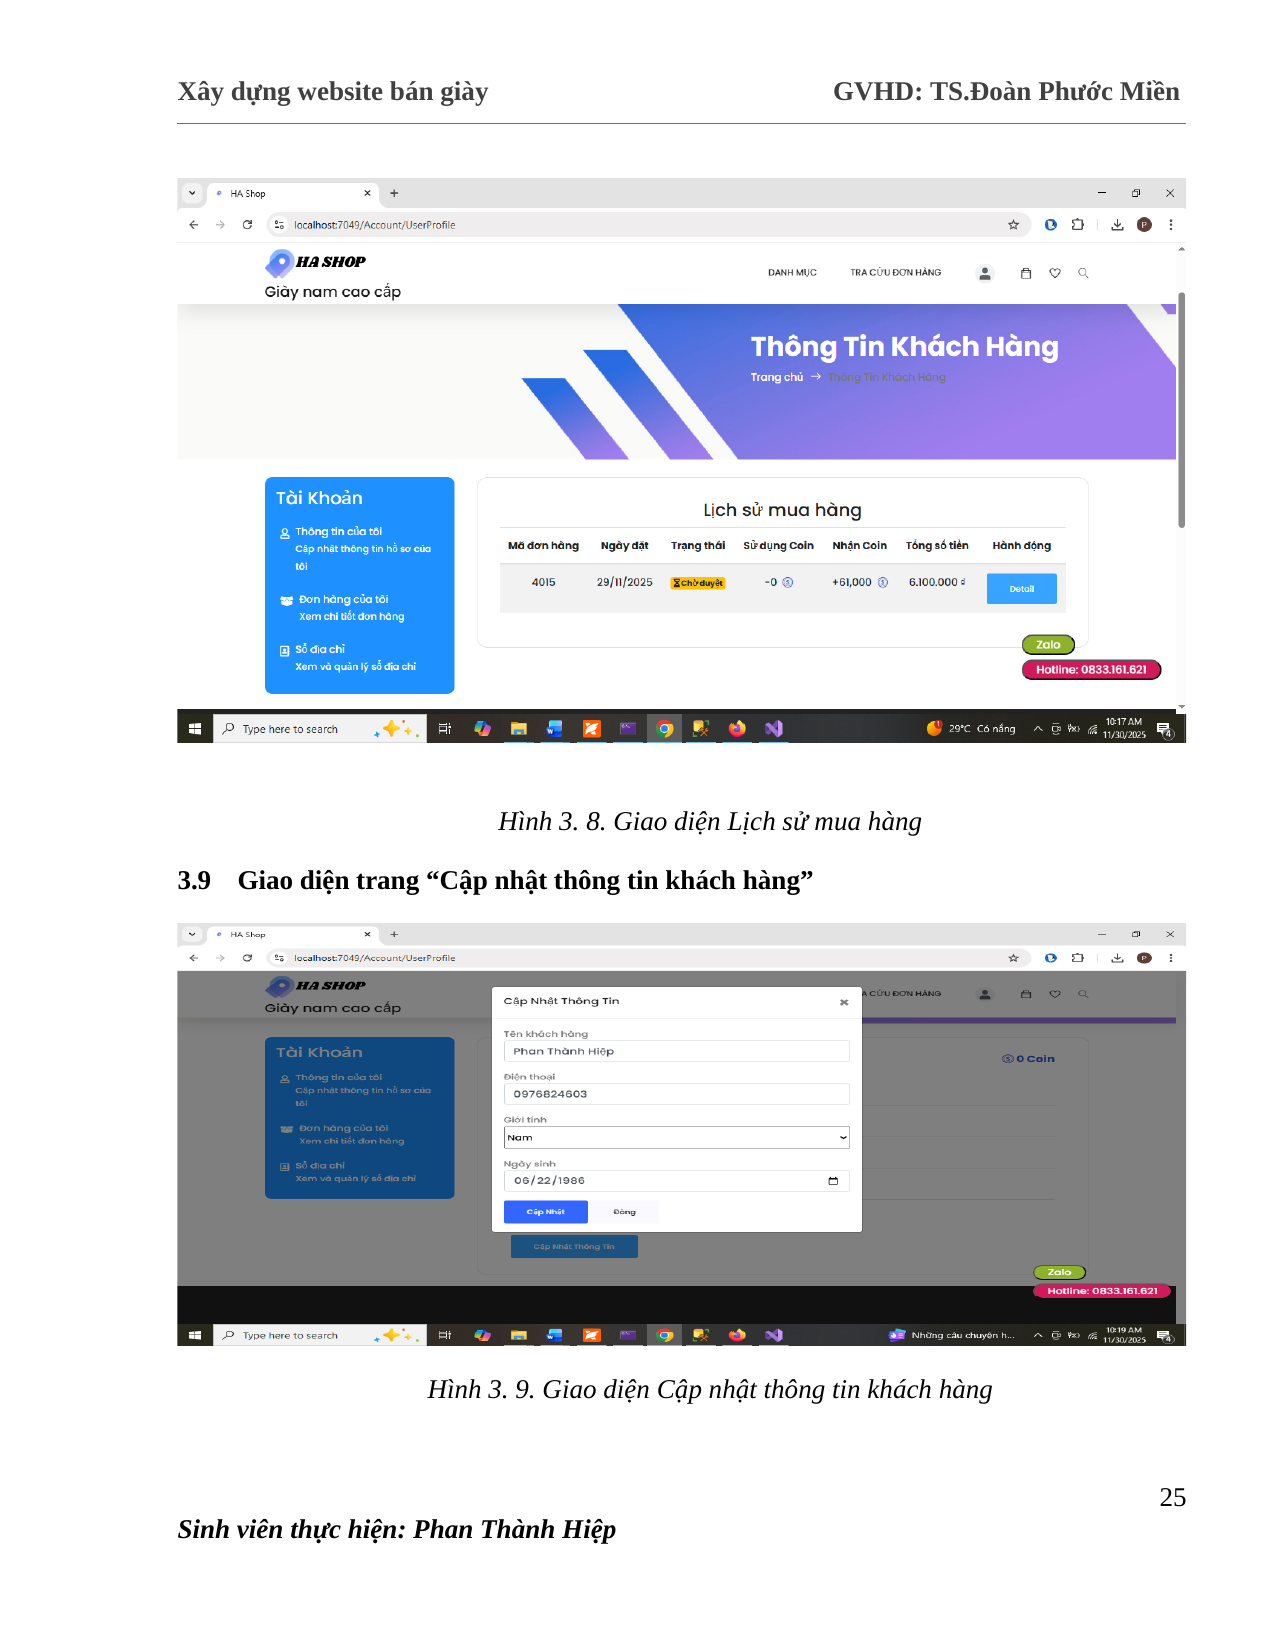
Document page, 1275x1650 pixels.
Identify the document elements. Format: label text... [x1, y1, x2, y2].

subtitle Giao diện trang “Cập nhật thông tin khách hàng” [177, 864, 1186, 895]
picture [177, 178, 1187, 743]
picture [177, 923, 1187, 1346]
